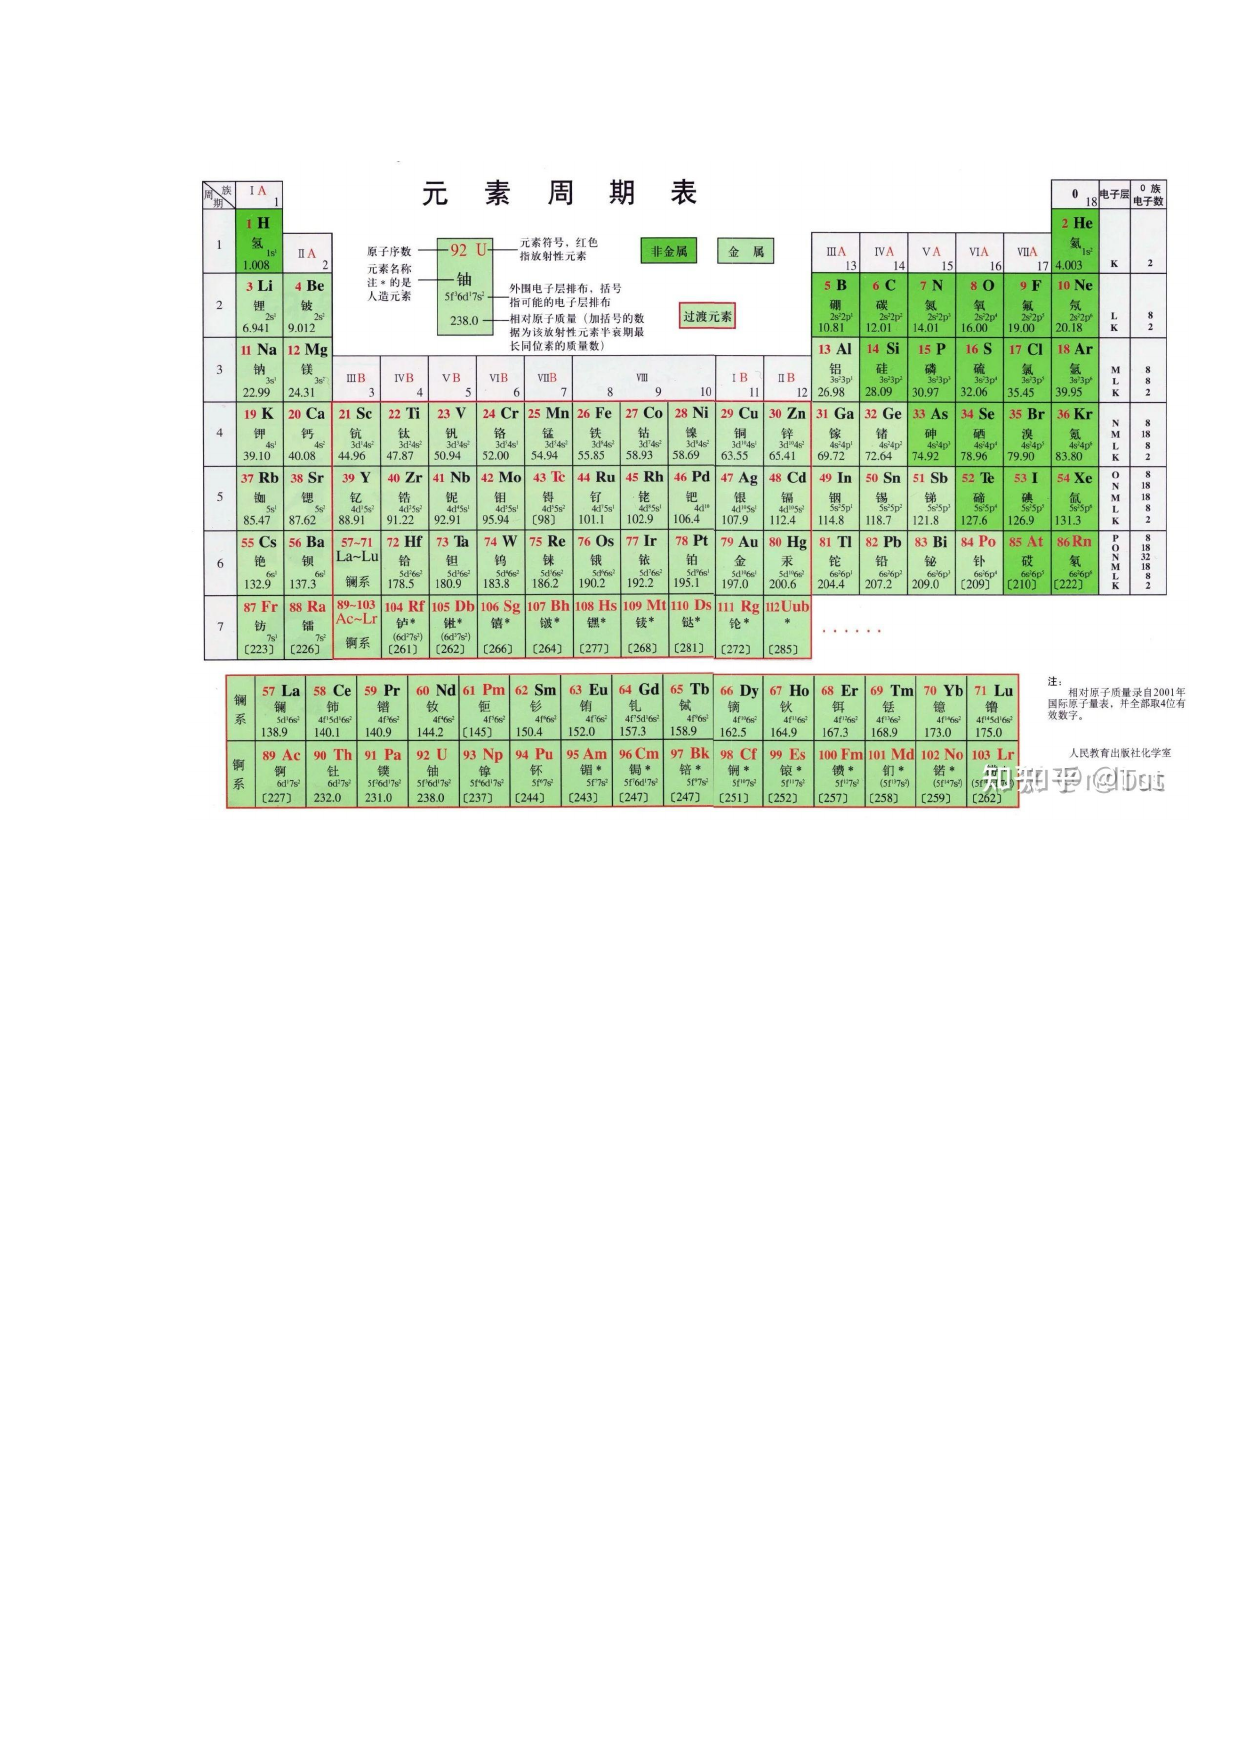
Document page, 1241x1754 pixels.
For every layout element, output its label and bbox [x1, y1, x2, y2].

picture [187, 161, 1189, 820]
